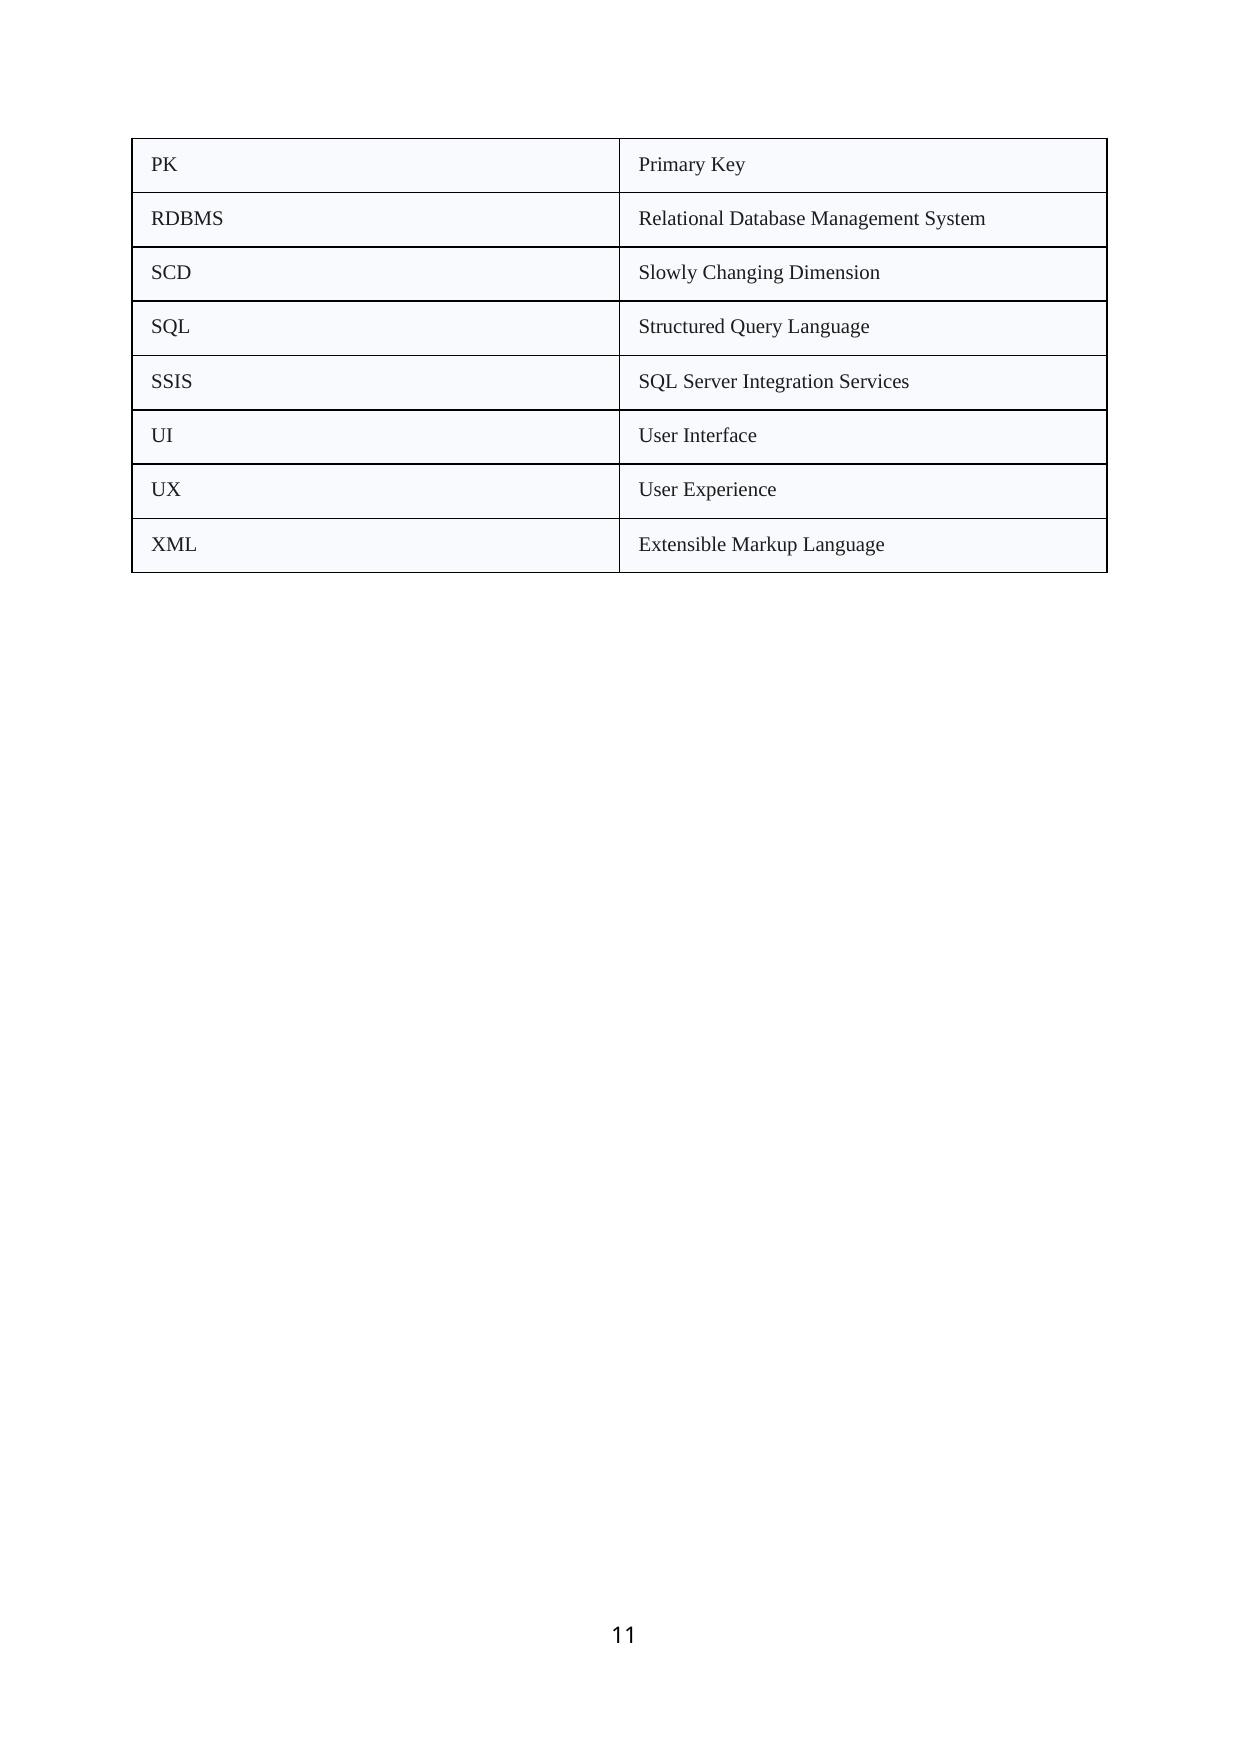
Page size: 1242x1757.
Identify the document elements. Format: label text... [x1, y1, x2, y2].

table_cell SQL [133, 302, 619, 354]
table_cell Structured Query Language [620, 302, 1106, 354]
table_cell RDBMS [133, 193, 619, 246]
table_cell SCD [133, 248, 619, 300]
table_cell Primary Key [620, 139, 1106, 192]
table_cell XML [133, 519, 619, 572]
table_cell UX [133, 465, 619, 517]
table_cell PK [133, 139, 619, 192]
table_cell SSIS [133, 356, 619, 409]
table_cell UI [133, 411, 619, 463]
table_cell User Experience [620, 465, 1106, 517]
table_cell Extensible Markup Language [620, 519, 1106, 572]
table_cell Slowly Changing Dimension [620, 248, 1106, 300]
table_cell Relational Database Management System [620, 193, 1106, 246]
table_cell User Interface [620, 411, 1106, 463]
table_cell SQL Server Integration Services [620, 356, 1106, 409]
